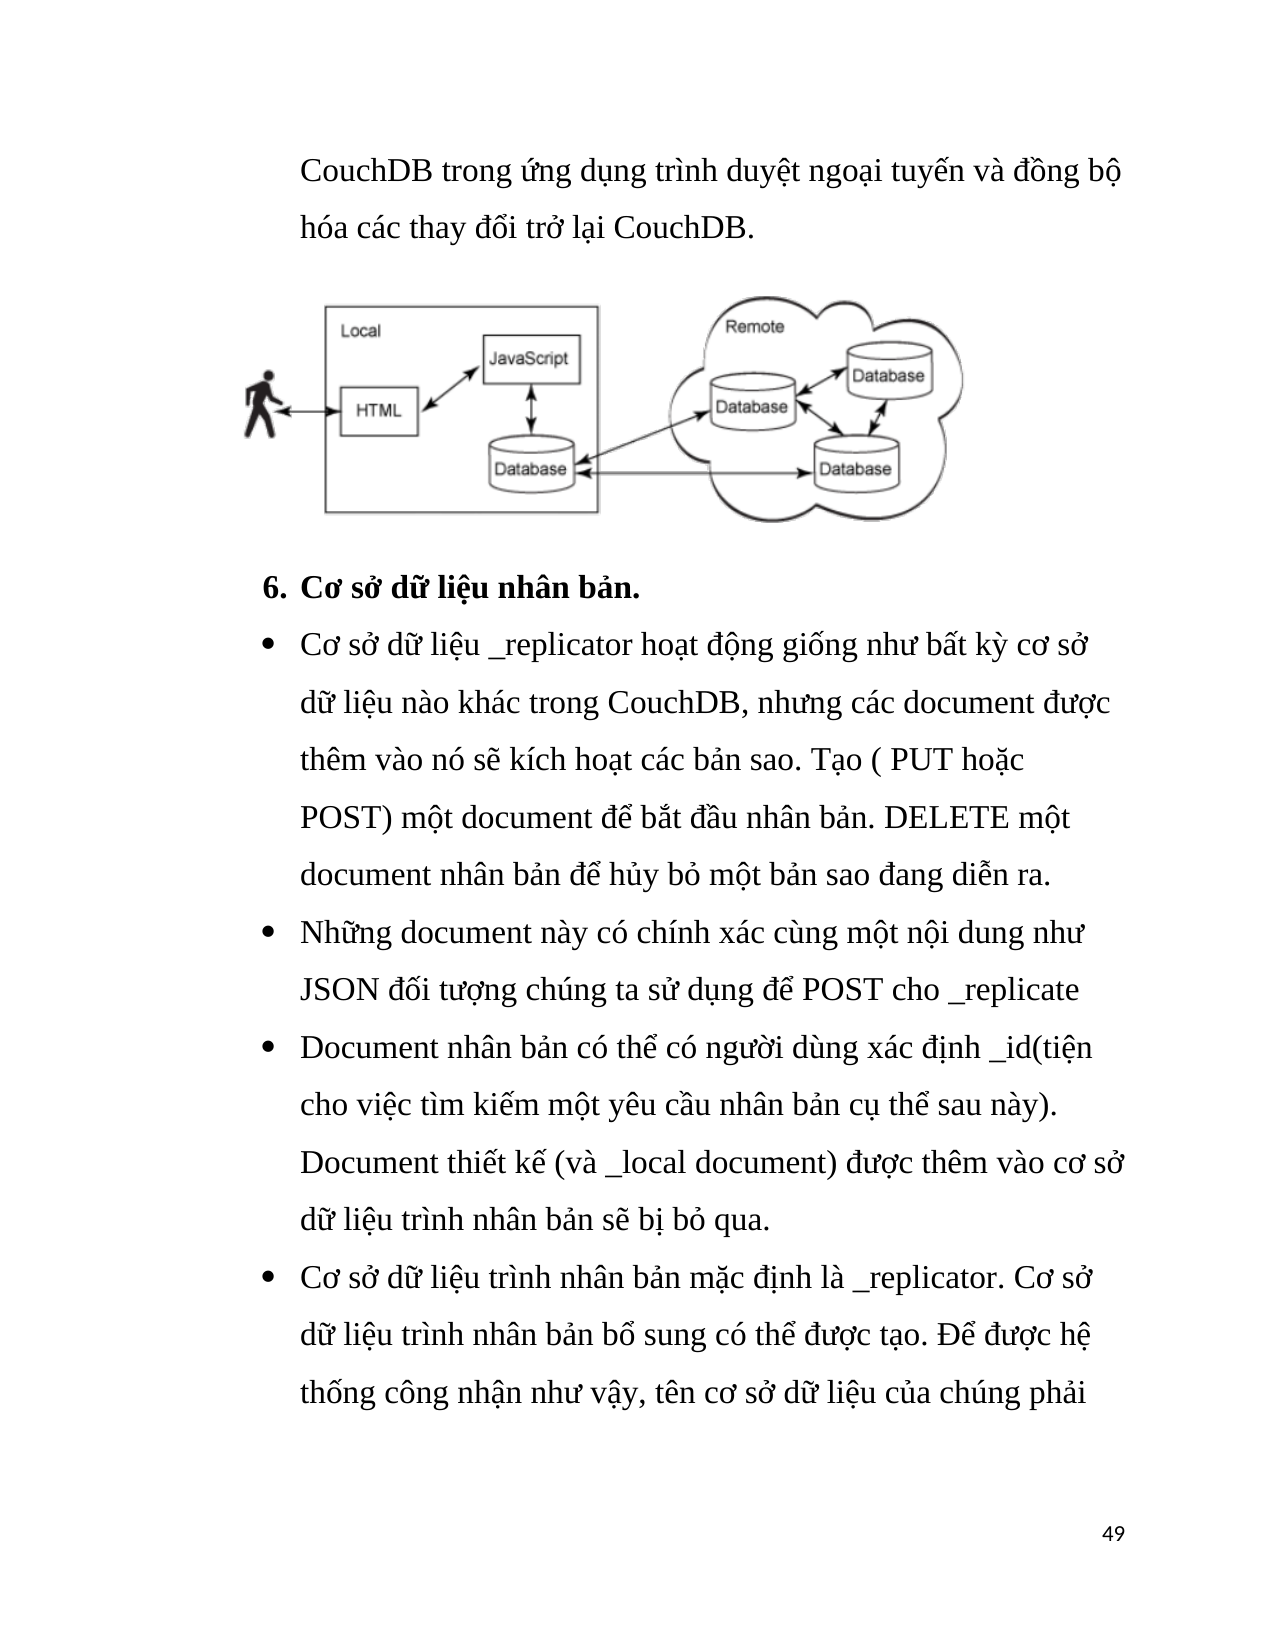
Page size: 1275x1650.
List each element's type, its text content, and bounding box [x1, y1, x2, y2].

list Những document này có chính xác cùng một nội dung như JSON đối tượng chúng ta sử dụng để POST cho _replicate [262, 912, 1125, 1008]
picture [225, 281, 976, 537]
list Cơ sở dữ liệu nhân bản. [262, 567, 1125, 605]
list Cơ sở dữ liệu _replicator hoạt động giống như bất kỳ cơ sở dữ liệu nào khác trong CouchDB, nhưng các document được thêm vào nó sẽ kích hoạt các bản sao. Tạo ( PUT hoặc POST) một document để bắt đầu nhân bản. DELETE một document nhân bản để hủy bỏ một bản sao đang diễn ra. [262, 624, 1125, 893]
list Document nhân bản có thể có người dùng xác định _id(tiện cho việc tìm kiếm một yêu cầu nhân bản cụ thể sau này). Document thiết kế (và _local document) được thêm vào cơ sở dữ liệu trình nhân bản sẽ bị bỏ qua. [262, 1027, 1125, 1238]
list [262, 1257, 1125, 1410]
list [262, 150, 1125, 246]
